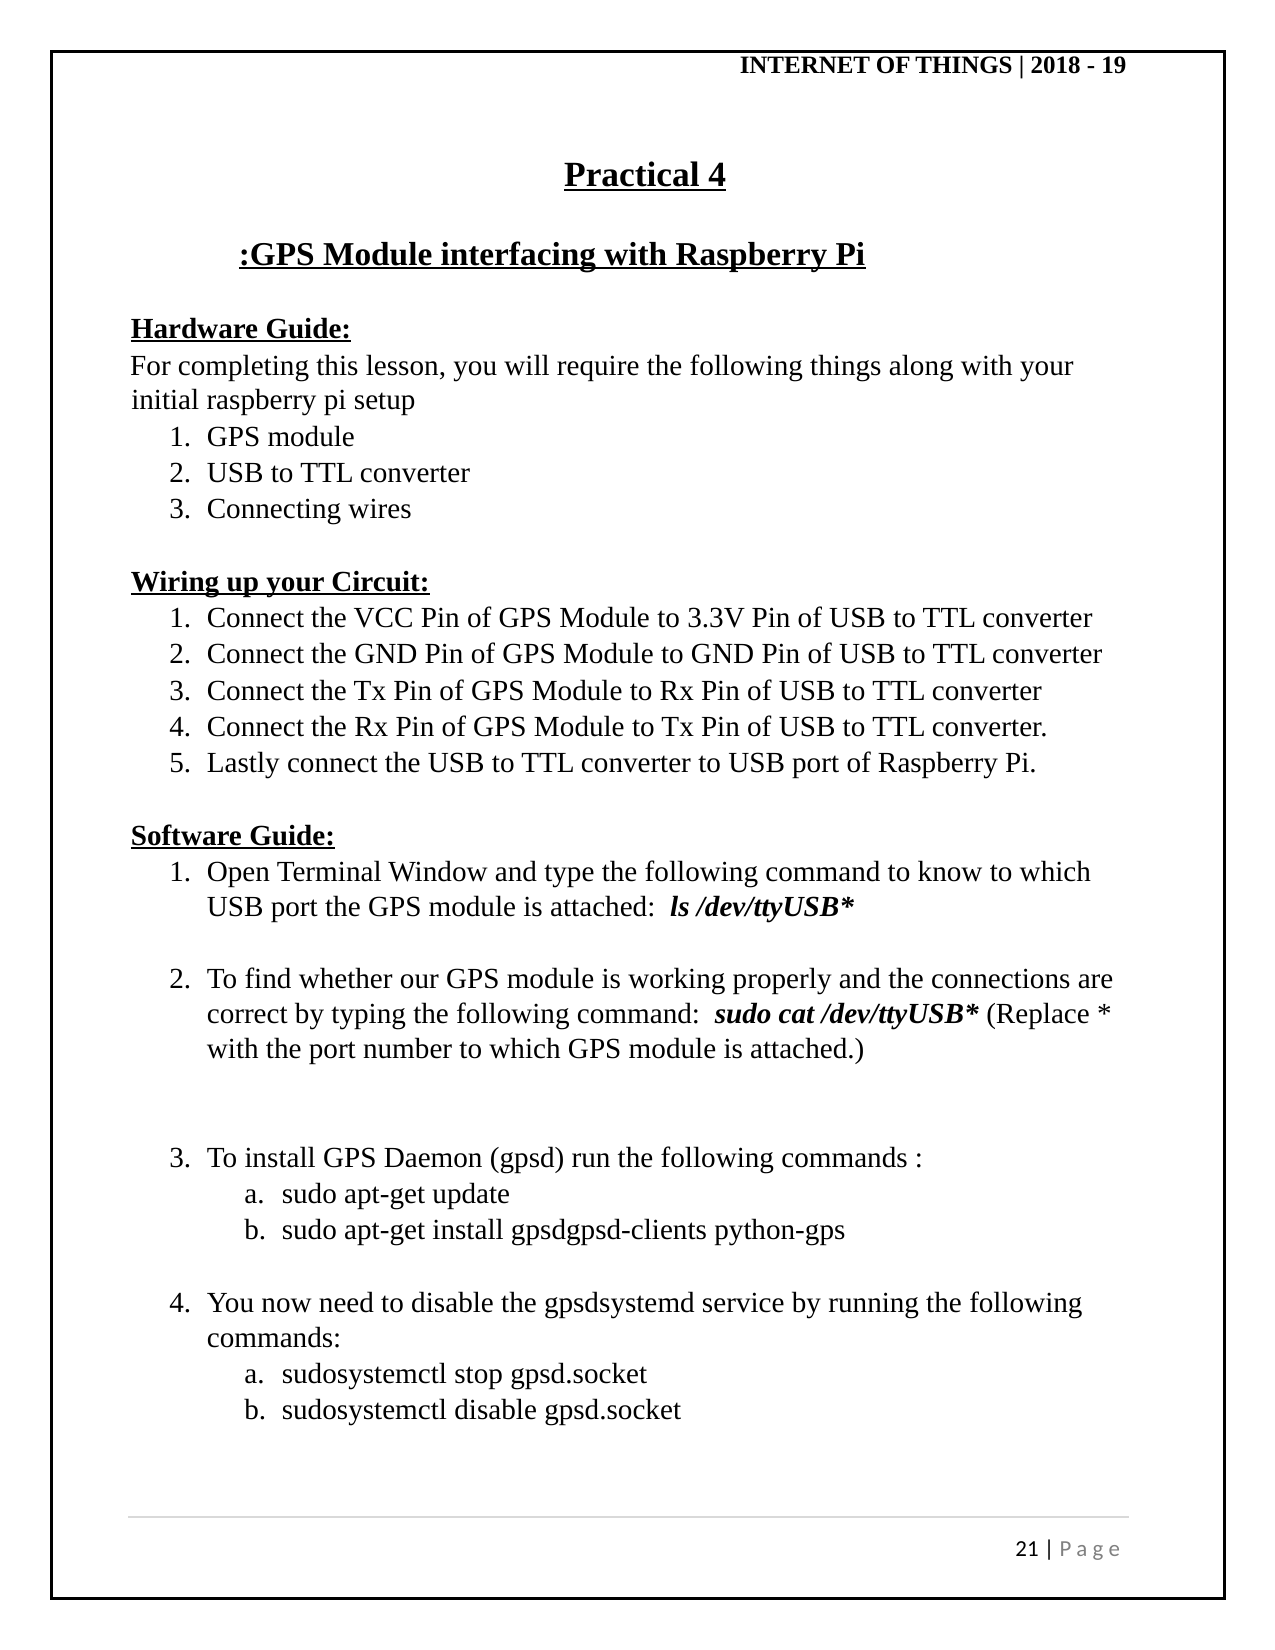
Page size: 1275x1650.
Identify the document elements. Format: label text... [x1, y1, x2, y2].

list USB to TTL converter [169, 455, 1133, 489]
list GPS module [169, 419, 1133, 452]
text Hardware Guide: [131, 311, 1066, 345]
text Wiring up your Circuit: [131, 564, 1066, 597]
list Lastly connect the USB to TTL converter to USB port of Raspberry Pi. [169, 746, 1133, 779]
list To install GPS Daemon (gpsd) run the following commands : [169, 1140, 1133, 1173]
list Connect the Tx Pin of GPS Module to Rx Pin of USB to TTL converter [169, 673, 1133, 706]
list Open Terminal Window and type the following command to know to which USB port the GPS module is attached: ls /dev/ttyUSB* [169, 854, 1133, 922]
list You now need to disable the gpsdsystemd service by running the following commands: [169, 1285, 1133, 1353]
list To find whether our GPS module is working properly and the connections are correct by typing the following command: sudo cat /dev/ttyUSB* (Replace * with the port number to which GPS module is attached.) [169, 961, 1133, 1064]
list sudo apt-get install gpsdgpsd-clients python-gps [244, 1212, 1133, 1246]
list Connect the GND Pin of GPS Module to GND Pin of USB to TTL converter [169, 636, 1133, 670]
list sudosystemctl disable gpsd.socket [244, 1392, 1133, 1426]
list Connect the VCC Pin of GPS Module to 3.3V Pin of USB to TTL converter [169, 600, 1133, 634]
text Software Guide: [131, 818, 1066, 852]
subtitle Practical 4 [239, 153, 1051, 194]
list sudo apt-get update [244, 1176, 1133, 1209]
list Connecting wires [169, 491, 1133, 525]
list Connect the Rx Pin of GPS Module to Tx Pin of USB to TTL converter. [169, 709, 1133, 743]
list sudosystemctl stop gpsd.socket [244, 1356, 1133, 1389]
subtitle :GPS Module interfacing with Raspberry Pi [239, 234, 1051, 272]
text For completing this lesson, you will require the following things along with your initial raspberry pi setup [130, 348, 1133, 416]
